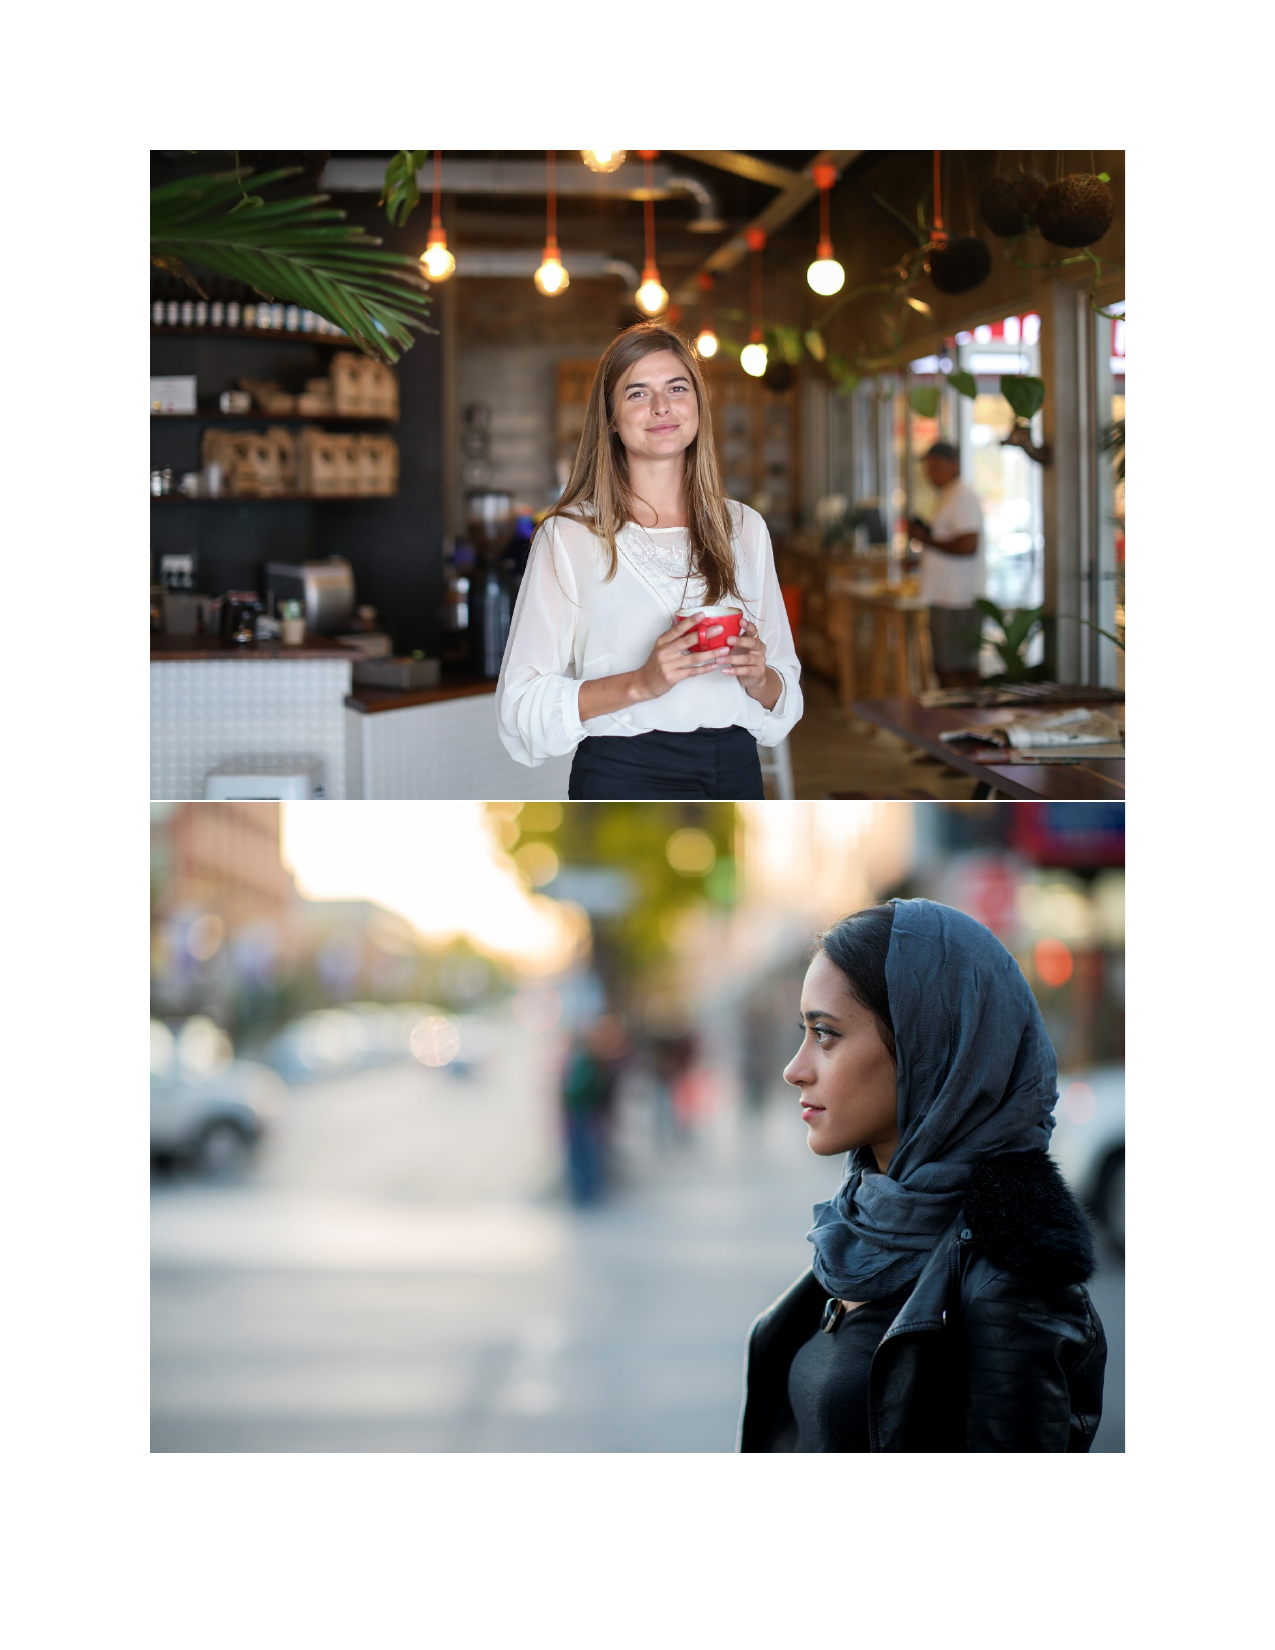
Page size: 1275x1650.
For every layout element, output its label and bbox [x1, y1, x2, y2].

picture [150, 802, 1125, 1453]
picture [150, 150, 1125, 800]
